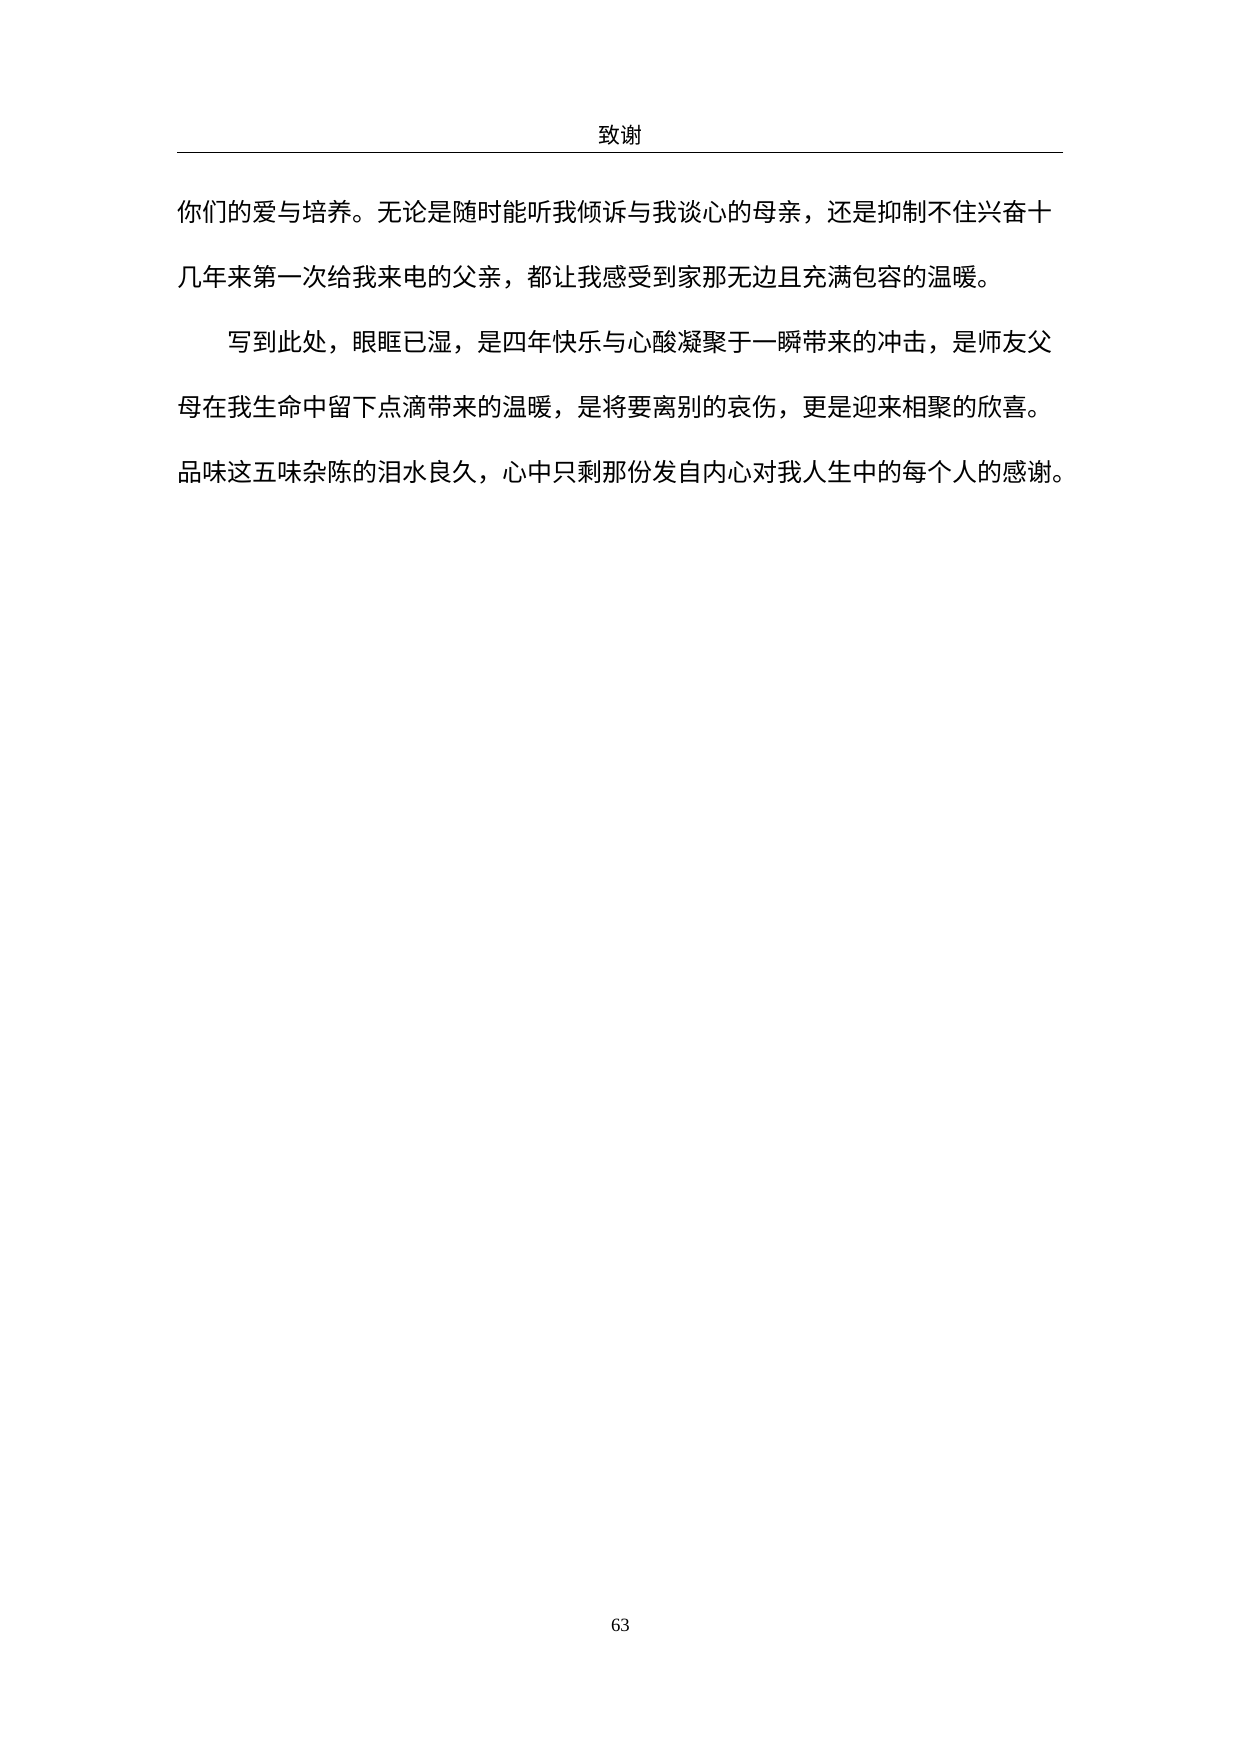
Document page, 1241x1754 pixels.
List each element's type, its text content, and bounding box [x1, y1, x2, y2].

text 写到此处，眼眶已湿，是四年快乐与心酸凝聚于一瞬带来的冲击，是师友父母在我生命中留下点滴带来的温暖，是将要离别的哀伤，更是迎来相聚的欣喜。品味这五味杂陈的泪水良久，心中只剩那份发自内心对我人生中的每个人的感谢。 [177, 308, 1063, 503]
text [177, 178, 1063, 308]
